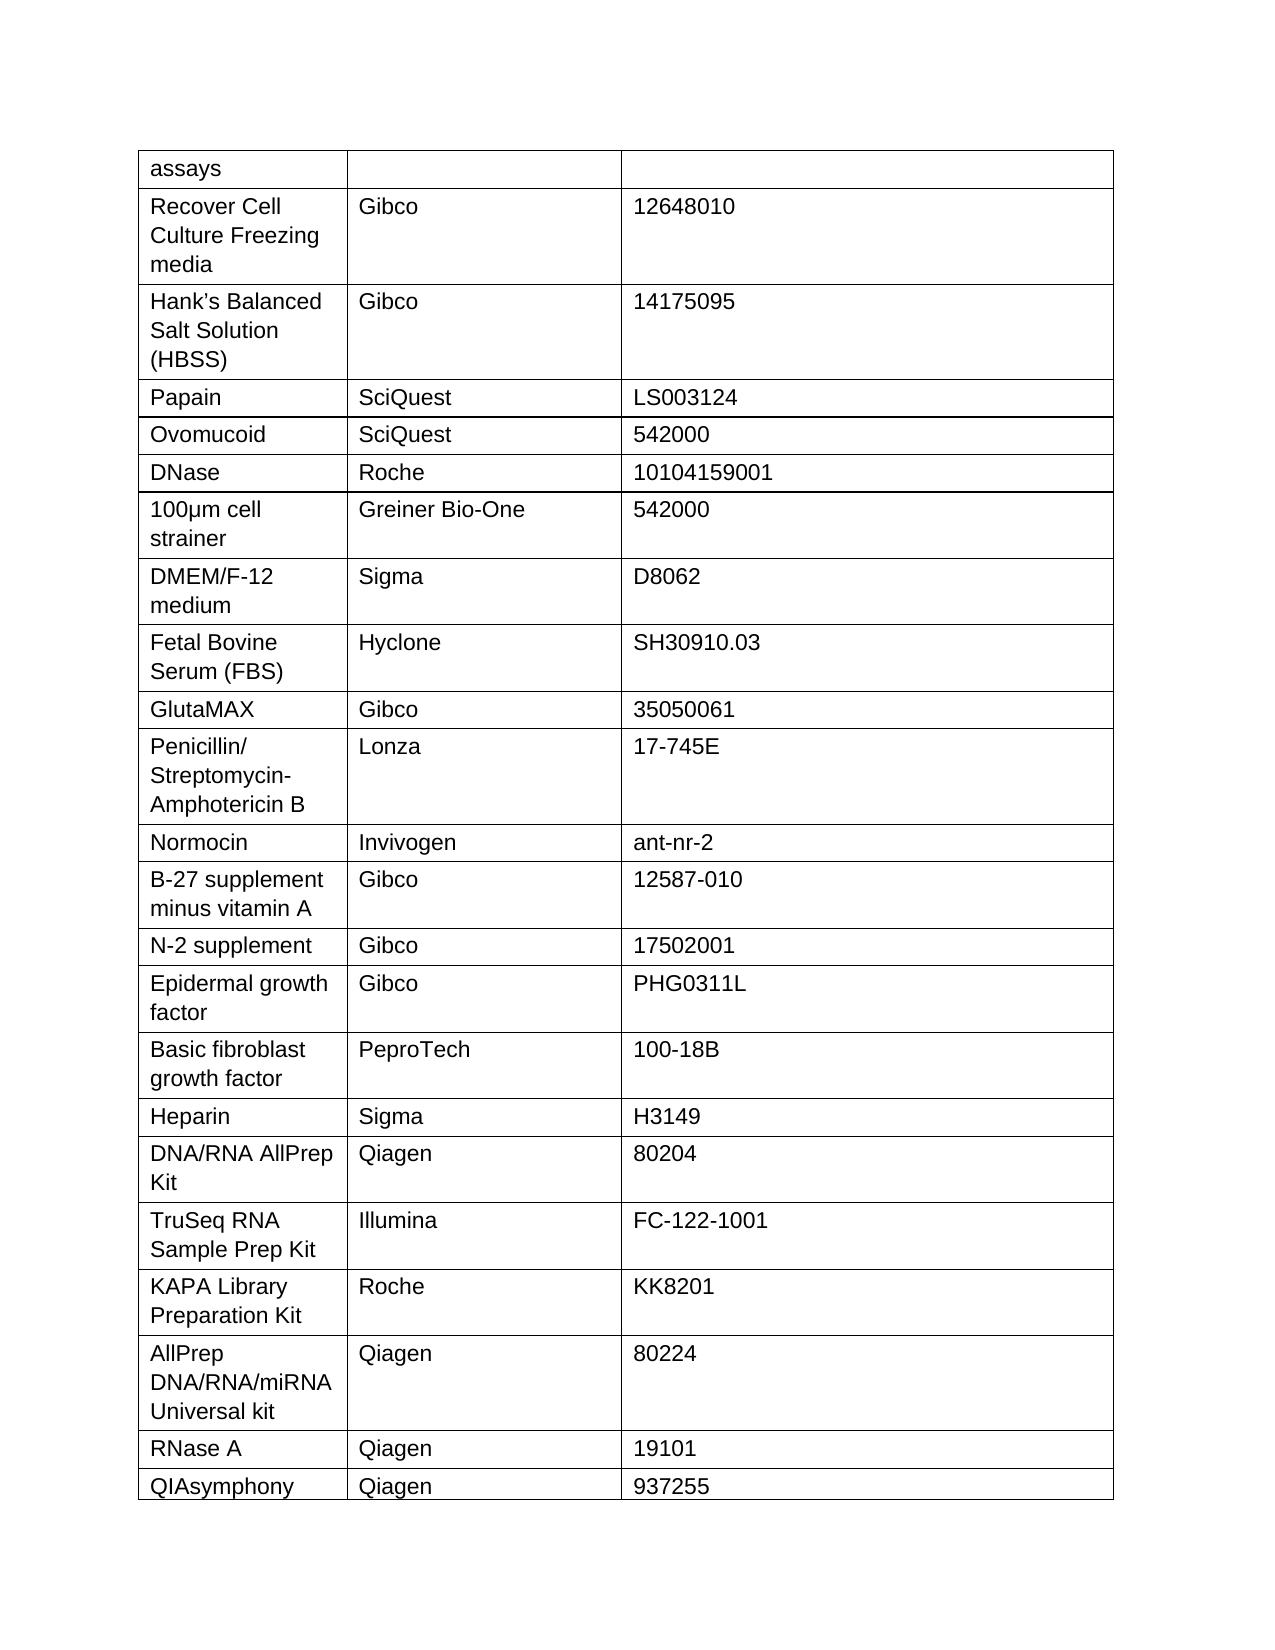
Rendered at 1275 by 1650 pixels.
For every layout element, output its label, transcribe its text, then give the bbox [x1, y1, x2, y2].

table_cell Recover Cell Culture Freezing media [139, 189, 347, 283]
table_cell 12587-010 [622, 862, 1113, 928]
table_cell 80204 [622, 1137, 1113, 1202]
table_cell Gibco [348, 285, 621, 379]
table_cell Penicillin/Streptomycin-Amphotericin B [139, 729, 347, 824]
table_cell Epidermal growth factor [139, 966, 347, 1032]
table_cell SciQuest [348, 380, 621, 416]
table_cell Basic fibroblast growth factor [139, 1033, 347, 1098]
table_cell 937255 [622, 1469, 1113, 1499]
table_cell Hank’s Balanced Salt Solution (HBSS) [139, 285, 347, 379]
table_cell SH30910.03 [622, 625, 1113, 691]
table_cell 100μm cell strainer [139, 493, 347, 558]
table_cell 19101 [622, 1431, 1113, 1468]
table_cell DMEM/F-12 medium [139, 559, 347, 624]
table_cell Qiagen [348, 1137, 621, 1202]
table_cell B-27 supplement minus vitamin A [139, 862, 347, 928]
table_cell SciQuest [348, 418, 621, 454]
table_cell Papain [139, 380, 347, 416]
table_cell DNase [139, 455, 347, 491]
table_cell 10104159001 [622, 455, 1113, 491]
table_cell Gibco [348, 189, 621, 283]
table_cell AllPrep DNA/RNA/miRNA Universal kit [139, 1336, 347, 1430]
table_cell Qiagen [348, 1431, 621, 1468]
table_cell Gibco [348, 862, 621, 928]
table_cell Gibco [348, 966, 621, 1032]
table_cell N-2 supplement [139, 929, 347, 965]
table_cell Roche [348, 1270, 621, 1335]
table_cell Invivogen [348, 825, 621, 861]
table_cell 14175095 [622, 285, 1113, 379]
table_cell PHG0311L [622, 966, 1113, 1032]
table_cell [139, 151, 347, 188]
table_cell H3149 [622, 1099, 1113, 1136]
table_cell RNase A [139, 1431, 347, 1468]
table_cell GlutaMAX [139, 692, 347, 728]
table_cell Roche [348, 455, 621, 491]
table_cell Normocin [139, 825, 347, 861]
table_cell KK8201 [622, 1270, 1113, 1335]
table_cell Ovomucoid [139, 418, 347, 454]
table_cell 80224 [622, 1336, 1113, 1430]
table_cell 542000 [622, 493, 1113, 558]
table_cell [622, 151, 1113, 188]
table_cell PeproTech [348, 1033, 621, 1098]
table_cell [139, 1469, 347, 1499]
table_cell Gibco [348, 692, 621, 728]
table_cell [348, 151, 621, 188]
table_cell 12648010 [622, 189, 1113, 283]
table_cell 17502001 [622, 929, 1113, 965]
table_cell Sigma [348, 559, 621, 624]
table_cell 35050061 [622, 692, 1113, 728]
table_cell Qiagen [348, 1469, 621, 1499]
table_cell DNA/RNA AllPrep Kit [139, 1137, 347, 1202]
table_cell LS003124 [622, 380, 1113, 416]
table_cell 100-18B [622, 1033, 1113, 1098]
table_cell 17-745E [622, 729, 1113, 824]
table_cell Hyclone [348, 625, 621, 691]
table_cell Qiagen [348, 1336, 621, 1430]
table_cell D8062 [622, 559, 1113, 624]
table_cell Gibco [348, 929, 621, 965]
table_cell Fetal Bovine Serum (FBS) [139, 625, 347, 691]
table_cell Lonza [348, 729, 621, 824]
table_cell Greiner Bio-One [348, 493, 621, 558]
table_cell Illumina [348, 1203, 621, 1268]
table_cell Heparin [139, 1099, 347, 1136]
table_cell 542000 [622, 418, 1113, 454]
table_cell Sigma [348, 1099, 621, 1136]
table_cell TruSeq RNA Sample Prep Kit [139, 1203, 347, 1268]
table_cell FC-122-1001 [622, 1203, 1113, 1268]
table_cell ant-nr-2 [622, 825, 1113, 861]
table_cell KAPA Library Preparation Kit [139, 1270, 347, 1335]
